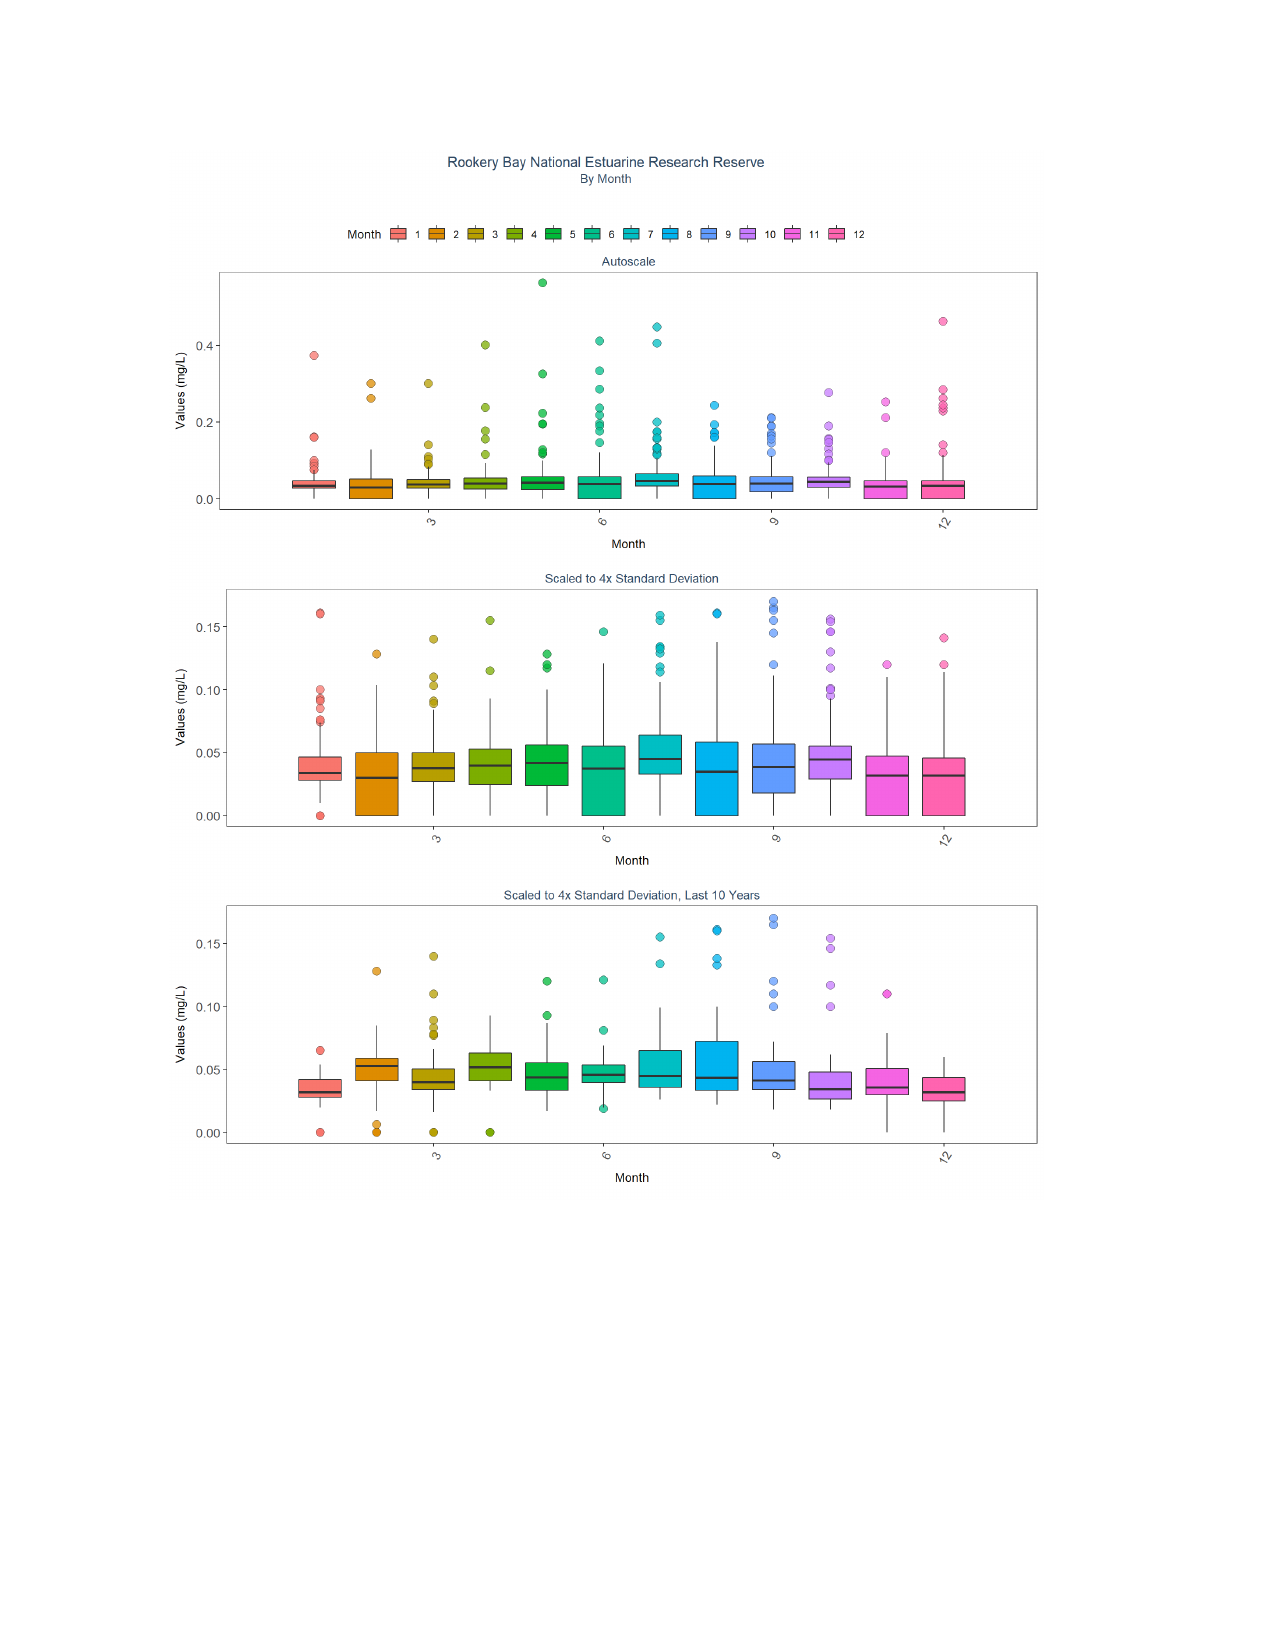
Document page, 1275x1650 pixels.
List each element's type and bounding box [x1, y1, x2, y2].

picture [168, 150, 1044, 1200]
